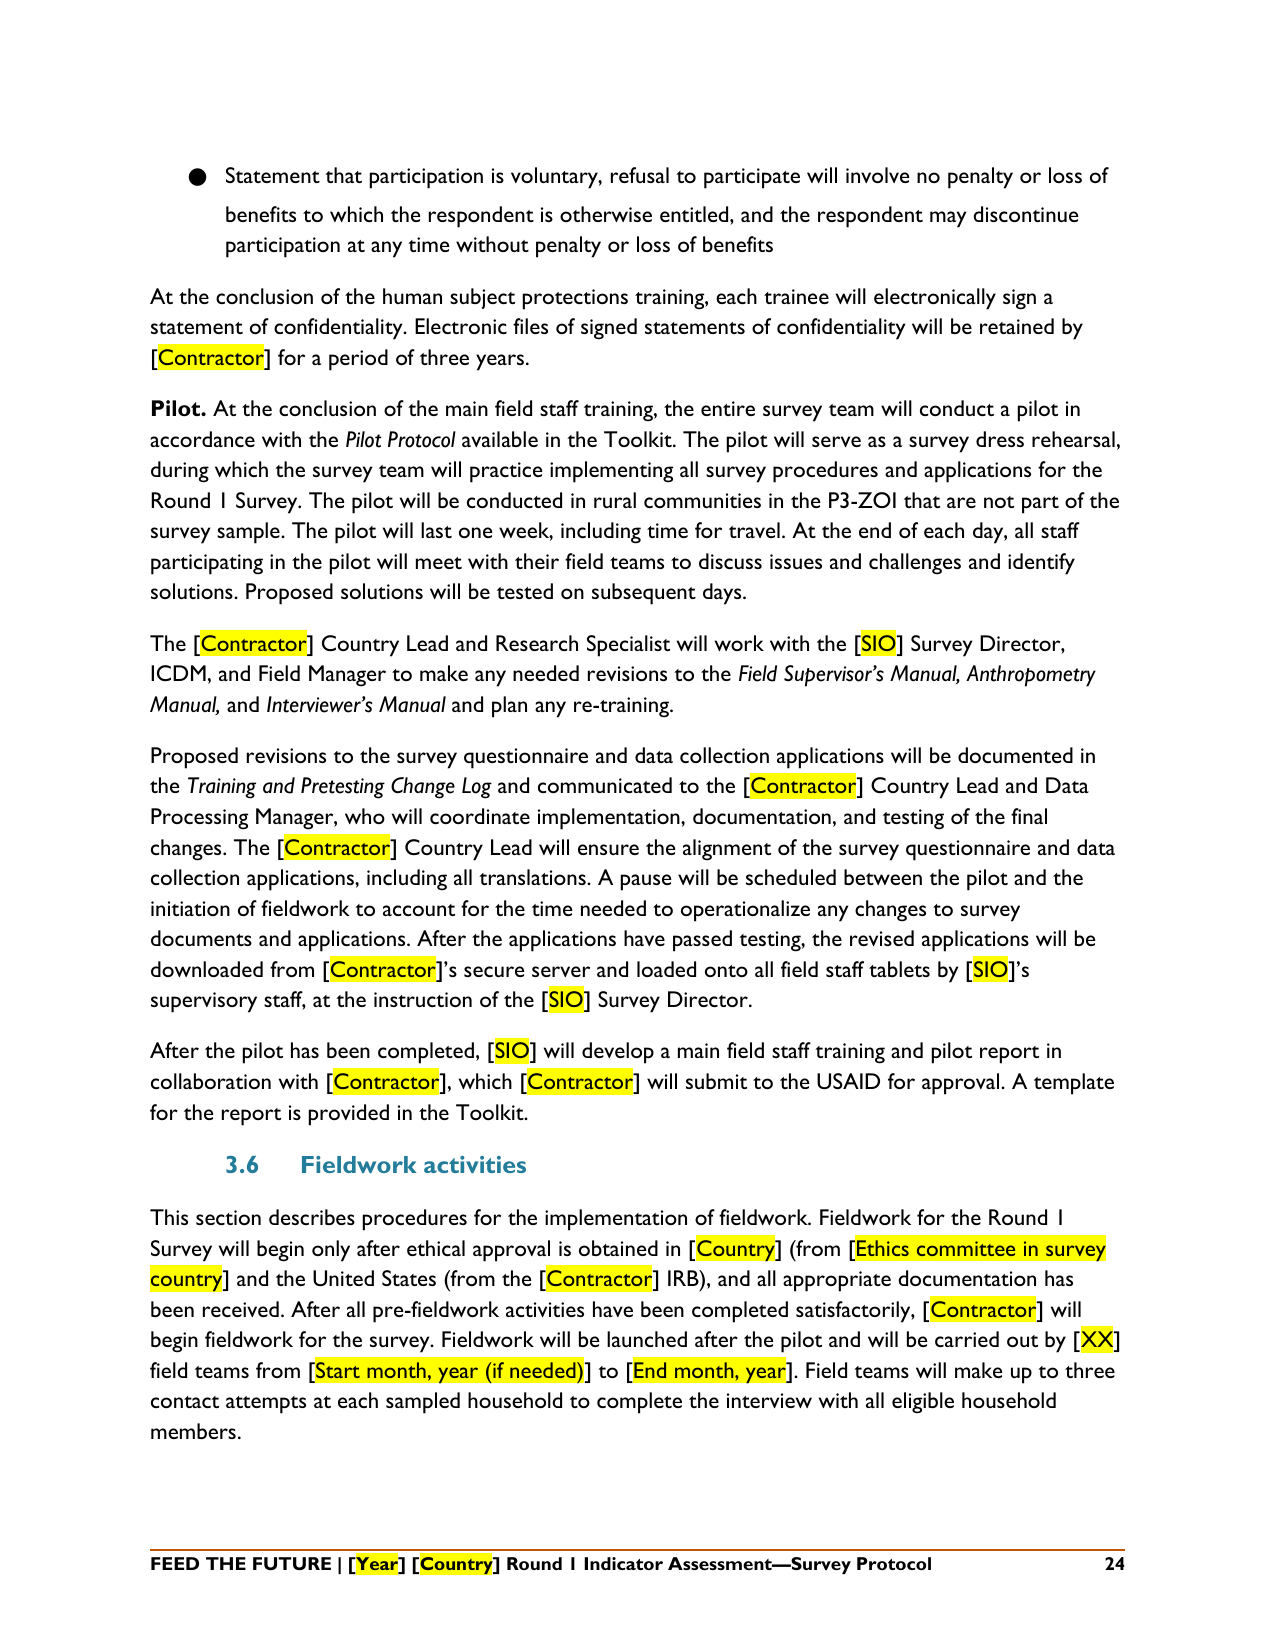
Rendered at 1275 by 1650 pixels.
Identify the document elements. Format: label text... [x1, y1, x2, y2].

text At the conclusion of the human subject protections training, each trainee will electronically sign a statement of confidentiality. Electronic files of signed statements of confidentiality will be retained by [Contractor] for a period of three years. [150, 283, 1125, 370]
subtitle 3.6 Fieldwork activities [225, 1150, 1125, 1179]
text After the pilot has been completed, [SIO] will develop a main field staff training and pilot report in collaboration with [Contractor], which [Contractor] will submit to the USAID for approval. A template for the report is provided in the Toolkit. [150, 1038, 1125, 1125]
text Proposed revisions to the survey questionnaire and data collection applications will be documented in the Training and Pretesting Change Log and communicated to the [Contractor] Country Lead and Data Processing Manager, who will coordinate implementation, documentation, and testing of the final changes. The [Contractor] Country Lead will ensure the alignment of the survey questionnaire and data collection applications, including all translations. A pause will be scheduled between the pilot and the initiation of fieldwork to account for the time needed to operationalize any changes to survey documents and applications. After the applications have passed testing, the revised applications will be downloaded from [Contractor]’s secure server and loaded onto all field staff tablets by [SIO]’s supervisory staff, at the instruction of the [SIO] Survey Director. [150, 742, 1125, 1013]
text The [Contractor] Country Lead and Research Specialist will work with the [SIO] Survey Director, ICDM, and Field Manager to make any needed revisions to the Field Supervisor’s Manual, Anthropometry Manual, and Interviewer’s Manual and plan any re-training. [150, 630, 1125, 717]
text Pilot. At the conclusion of the main field staff training, the entire survey team will conduct a pilot in accordance with the Pilot Protocol available in the Toolkit. The pilot will serve as a survey dress rehearsal, during which the survey team will practice implementing all survey procedures and applications for the Round 1 Survey. The pilot will be conducted in rural communities in the P3-ZOI that are not part of the survey sample. The pilot will last one week, including time for travel. At the end of each day, all staff participating in the pilot will meet with their field teams to discuss issues and challenges and identify solutions. Proposed solutions will be tested on subsequent days. [150, 395, 1125, 605]
list Statement that participation is voluntary, refusal to participate will involve no penalty or loss of benefits to which the respondent is otherwise entitled, and the respondent may discontinue participation at any time without penalty or loss of benefits [187, 150, 1125, 258]
text This section describes procedures for the implementation of fieldwork. Fieldwork for the Round 1 Survey will begin only after ethical approval is obtained in [Country] (from [Ethics committee in survey country] and the United States (from the [Contractor] IRB), and all appropriate documentation has been received. After all pre-fieldwork activities have been completed satisfactorily, [Contractor] will begin fieldwork for the survey. Fieldwork will be launched after the pilot and will be carried out by [XX] field teams from [Start month, year (if needed)] to [End month, year]. Field teams will make up to three contact attempts at each sampled household to complete the interview with all eligible household members. [150, 1204, 1125, 1444]
